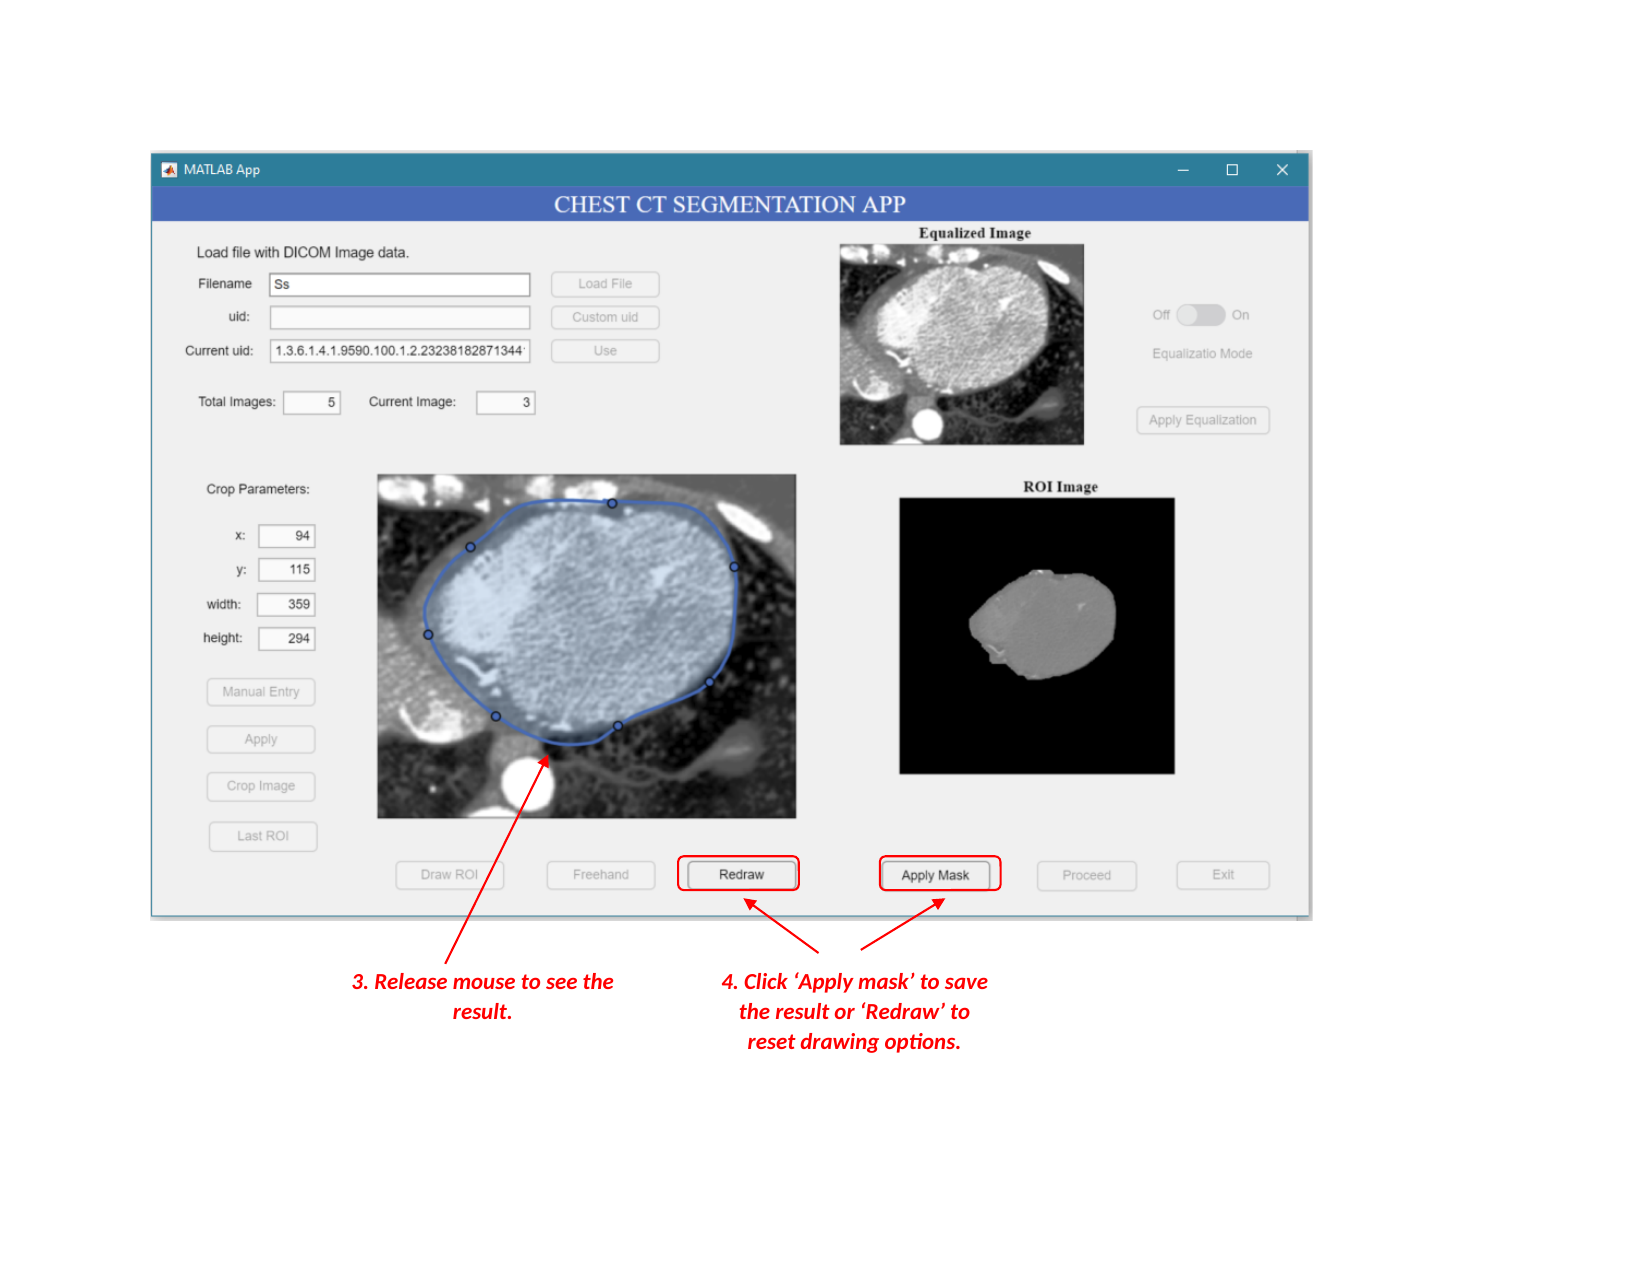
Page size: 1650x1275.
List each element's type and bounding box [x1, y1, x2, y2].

picture [150, 150, 1313, 921]
